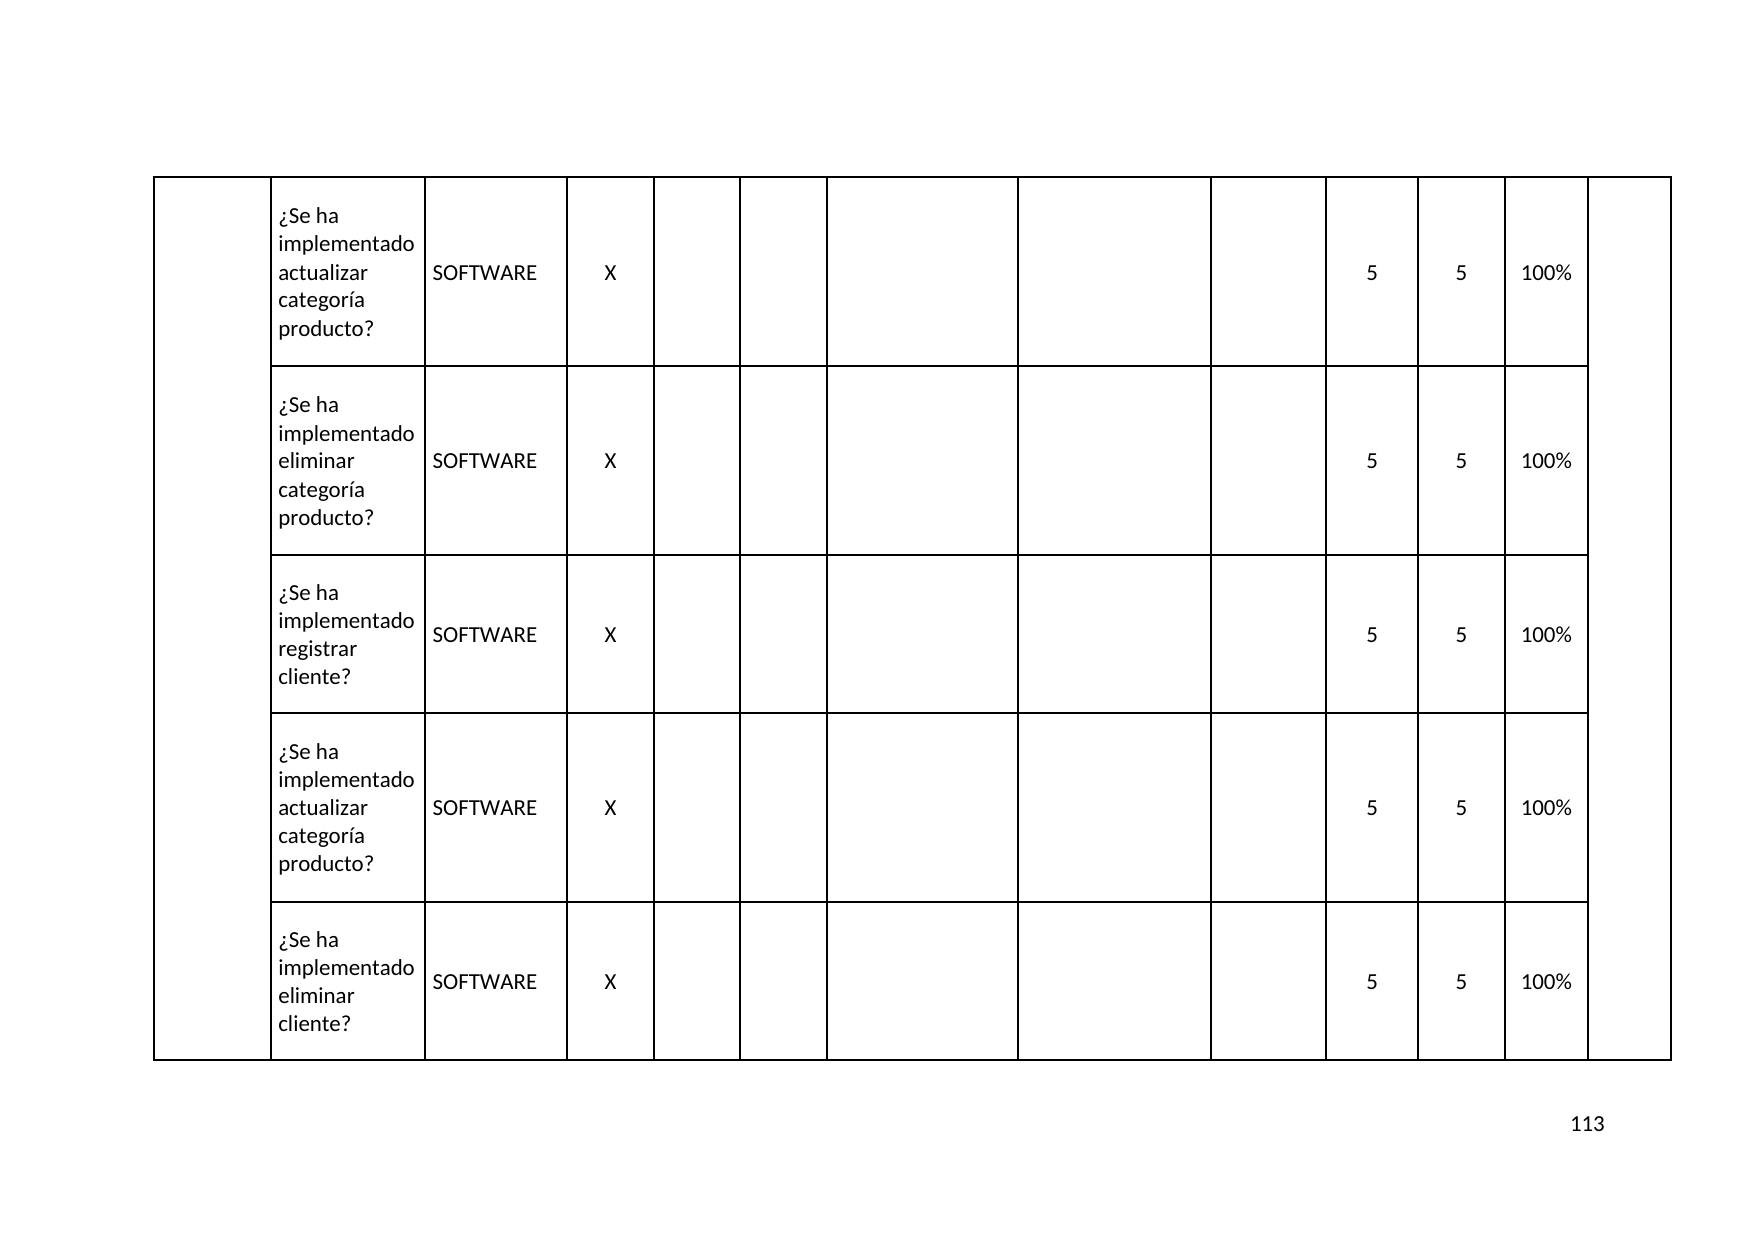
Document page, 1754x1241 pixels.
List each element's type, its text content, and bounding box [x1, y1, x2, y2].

table_cell 5 [1327, 903, 1417, 1059]
table_cell [741, 714, 826, 901]
table_cell 100% [1506, 903, 1587, 1059]
table_cell [1212, 903, 1325, 1059]
table_cell [655, 903, 739, 1059]
table_cell 100% [1506, 367, 1587, 554]
table_cell 5 [1419, 903, 1504, 1059]
table_cell X [568, 903, 653, 1059]
table_cell 100% [1506, 556, 1587, 712]
table_cell 5 [1327, 367, 1417, 554]
table_cell [741, 178, 826, 365]
table_cell 5 [1327, 556, 1417, 712]
table_cell [1019, 903, 1210, 1059]
table_cell [828, 714, 1017, 901]
table_cell 100% [1506, 714, 1587, 901]
table_cell [741, 556, 826, 712]
table_cell 5 [1327, 178, 1417, 365]
table_cell [1019, 178, 1210, 365]
table_cell 5 [1327, 714, 1417, 901]
table_cell [655, 178, 739, 365]
table_cell ¿Se ha implementado registrar cliente? [272, 556, 424, 712]
table_cell ¿Se ha implementado eliminar categoría producto? [272, 367, 424, 554]
table_cell SOFTWARE [426, 367, 566, 554]
table_cell [1019, 367, 1210, 554]
table_cell 5 [1419, 178, 1504, 365]
table_cell [655, 714, 739, 901]
table_cell SOFTWARE [426, 903, 566, 1059]
table_cell [1212, 178, 1325, 365]
table_cell [828, 178, 1017, 365]
table_cell [1212, 556, 1325, 712]
table_cell ¿Se ha implementado actualizar categoría producto? [272, 714, 424, 901]
table_cell X [568, 556, 653, 712]
table_cell [741, 367, 826, 554]
table_cell 5 [1419, 556, 1504, 712]
table_cell [1019, 714, 1210, 901]
table_cell [828, 556, 1017, 712]
table_cell 100% [1506, 178, 1587, 365]
table_cell [655, 367, 739, 554]
table_cell [1212, 714, 1325, 901]
table_cell ¿Se ha implementado actualizar categoría producto? [272, 178, 424, 365]
table_cell ¿Se ha implementado eliminar cliente? [272, 903, 424, 1059]
table_cell X [568, 367, 653, 554]
table_cell SOFTWARE [426, 178, 566, 365]
table_cell [655, 556, 739, 712]
table_cell [828, 367, 1017, 554]
table_cell 5 [1419, 367, 1504, 554]
table_cell SOFTWARE [426, 714, 566, 901]
table_cell X [568, 178, 653, 365]
table_cell X [568, 714, 653, 901]
table_cell SOFTWARE [426, 556, 566, 712]
table_cell [1019, 556, 1210, 712]
table_cell [1212, 367, 1325, 554]
table_cell [741, 903, 826, 1059]
table_cell 5 [1419, 714, 1504, 901]
table_cell [828, 903, 1017, 1059]
